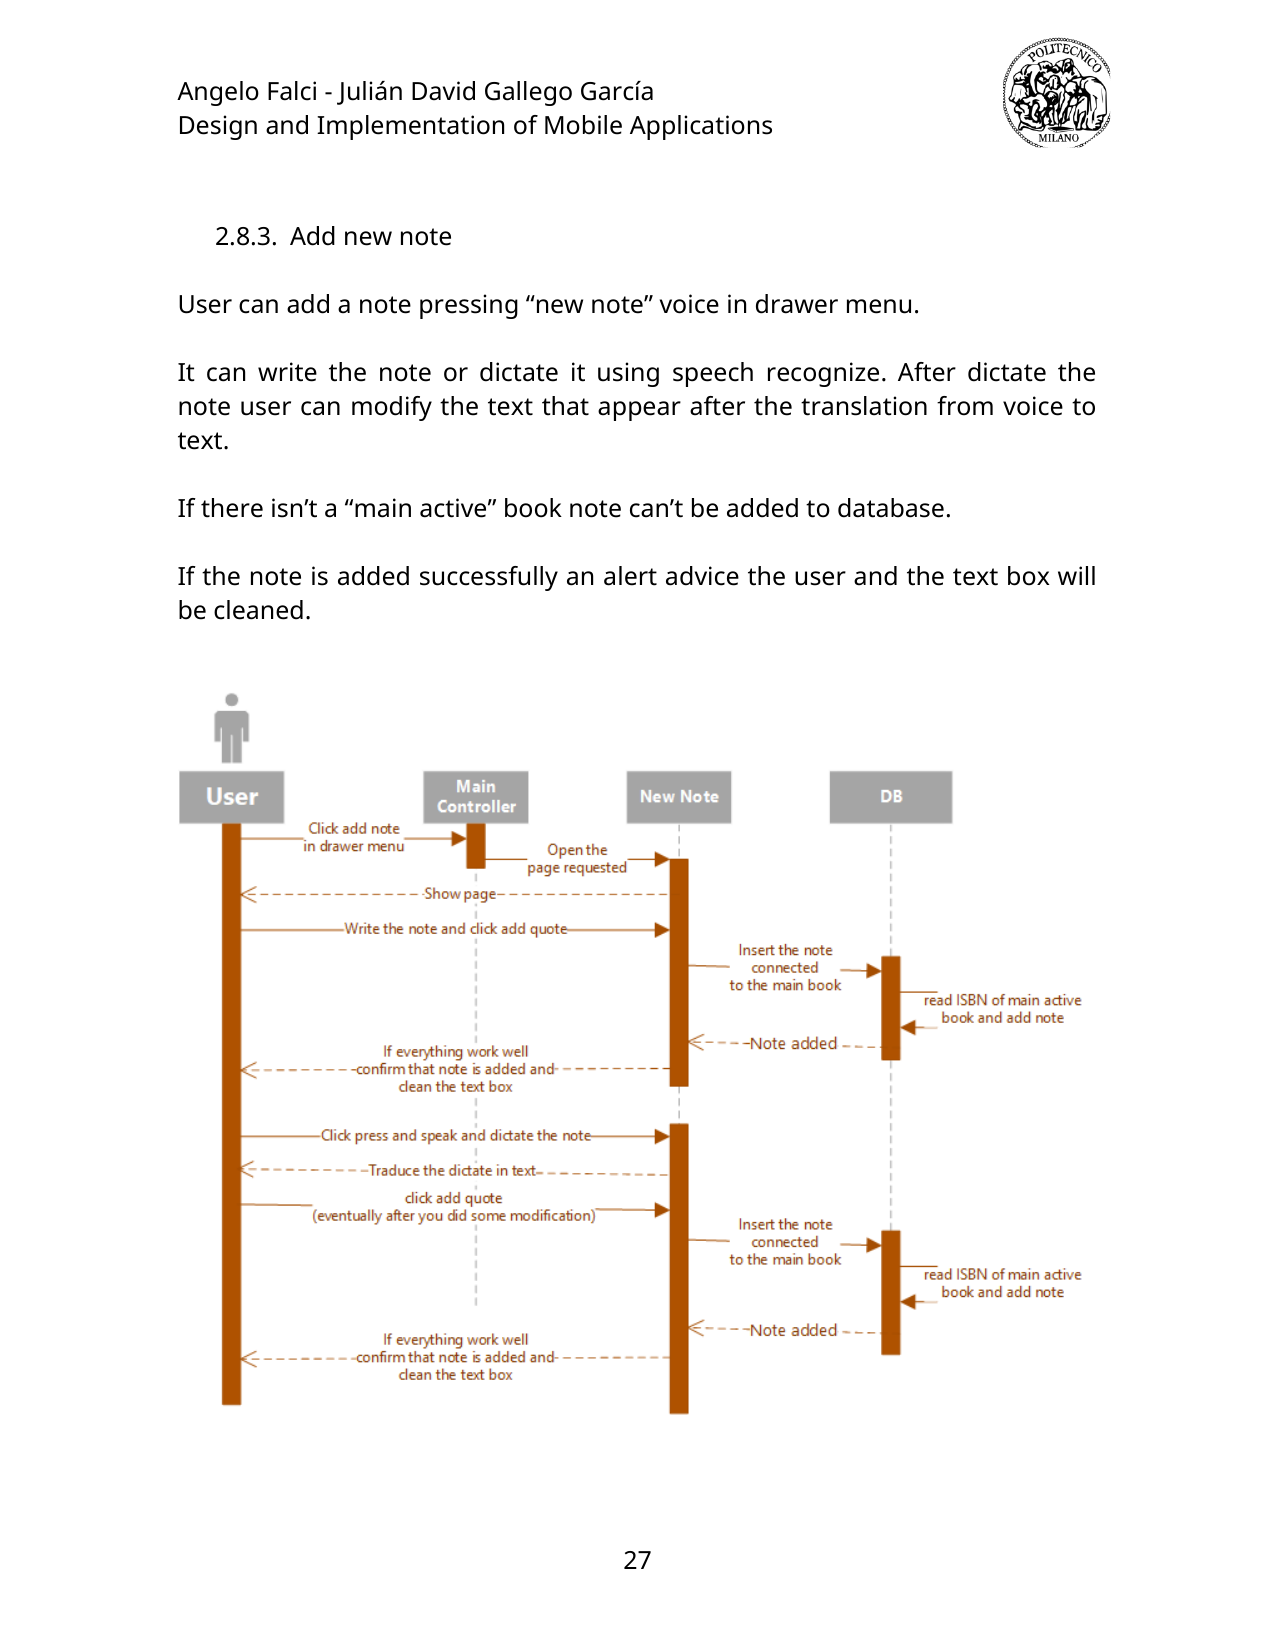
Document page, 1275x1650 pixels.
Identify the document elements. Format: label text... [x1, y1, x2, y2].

text It can write the note or dictate it using speech recognize. After dictate the note user can modify the text that appear after the translation from voice to text. [177, 354, 1098, 457]
picture [177, 691, 1094, 1415]
text If there isn’t a “main active” book note can’t be added to database. [177, 491, 1098, 525]
subtitle Add new note [215, 218, 1098, 252]
picture [1001, 37, 1110, 146]
text User can add a note pressing “new note” voice in drawer menu. [177, 286, 1098, 321]
text If the note is added successfully an alert advice the user and the text box will be cleaned. [177, 559, 1098, 627]
